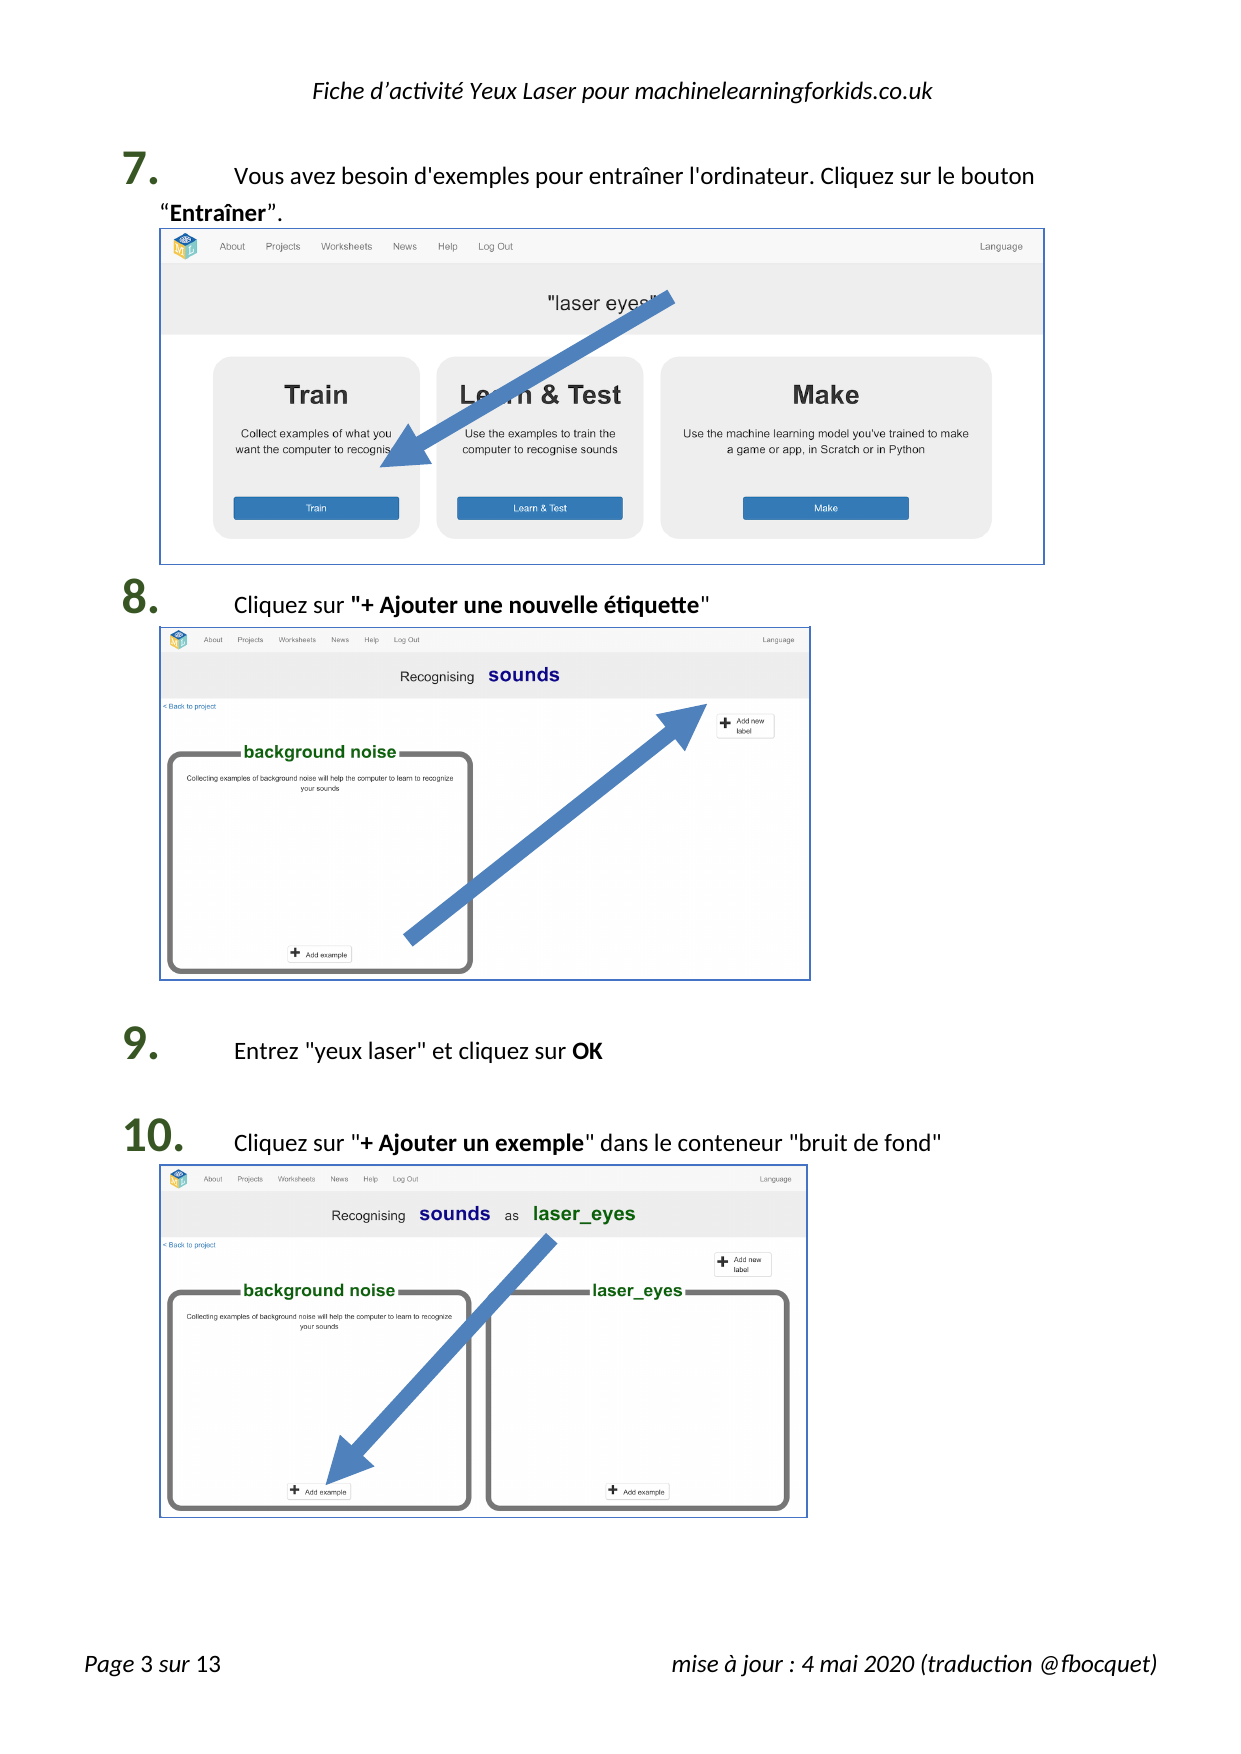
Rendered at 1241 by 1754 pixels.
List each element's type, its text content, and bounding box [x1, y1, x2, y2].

picture [161, 628, 809, 979]
picture [161, 229, 1043, 564]
list Entrez "yeux laser" et cliquez sur OK [121, 1011, 1164, 1103]
picture [161, 1166, 806, 1517]
